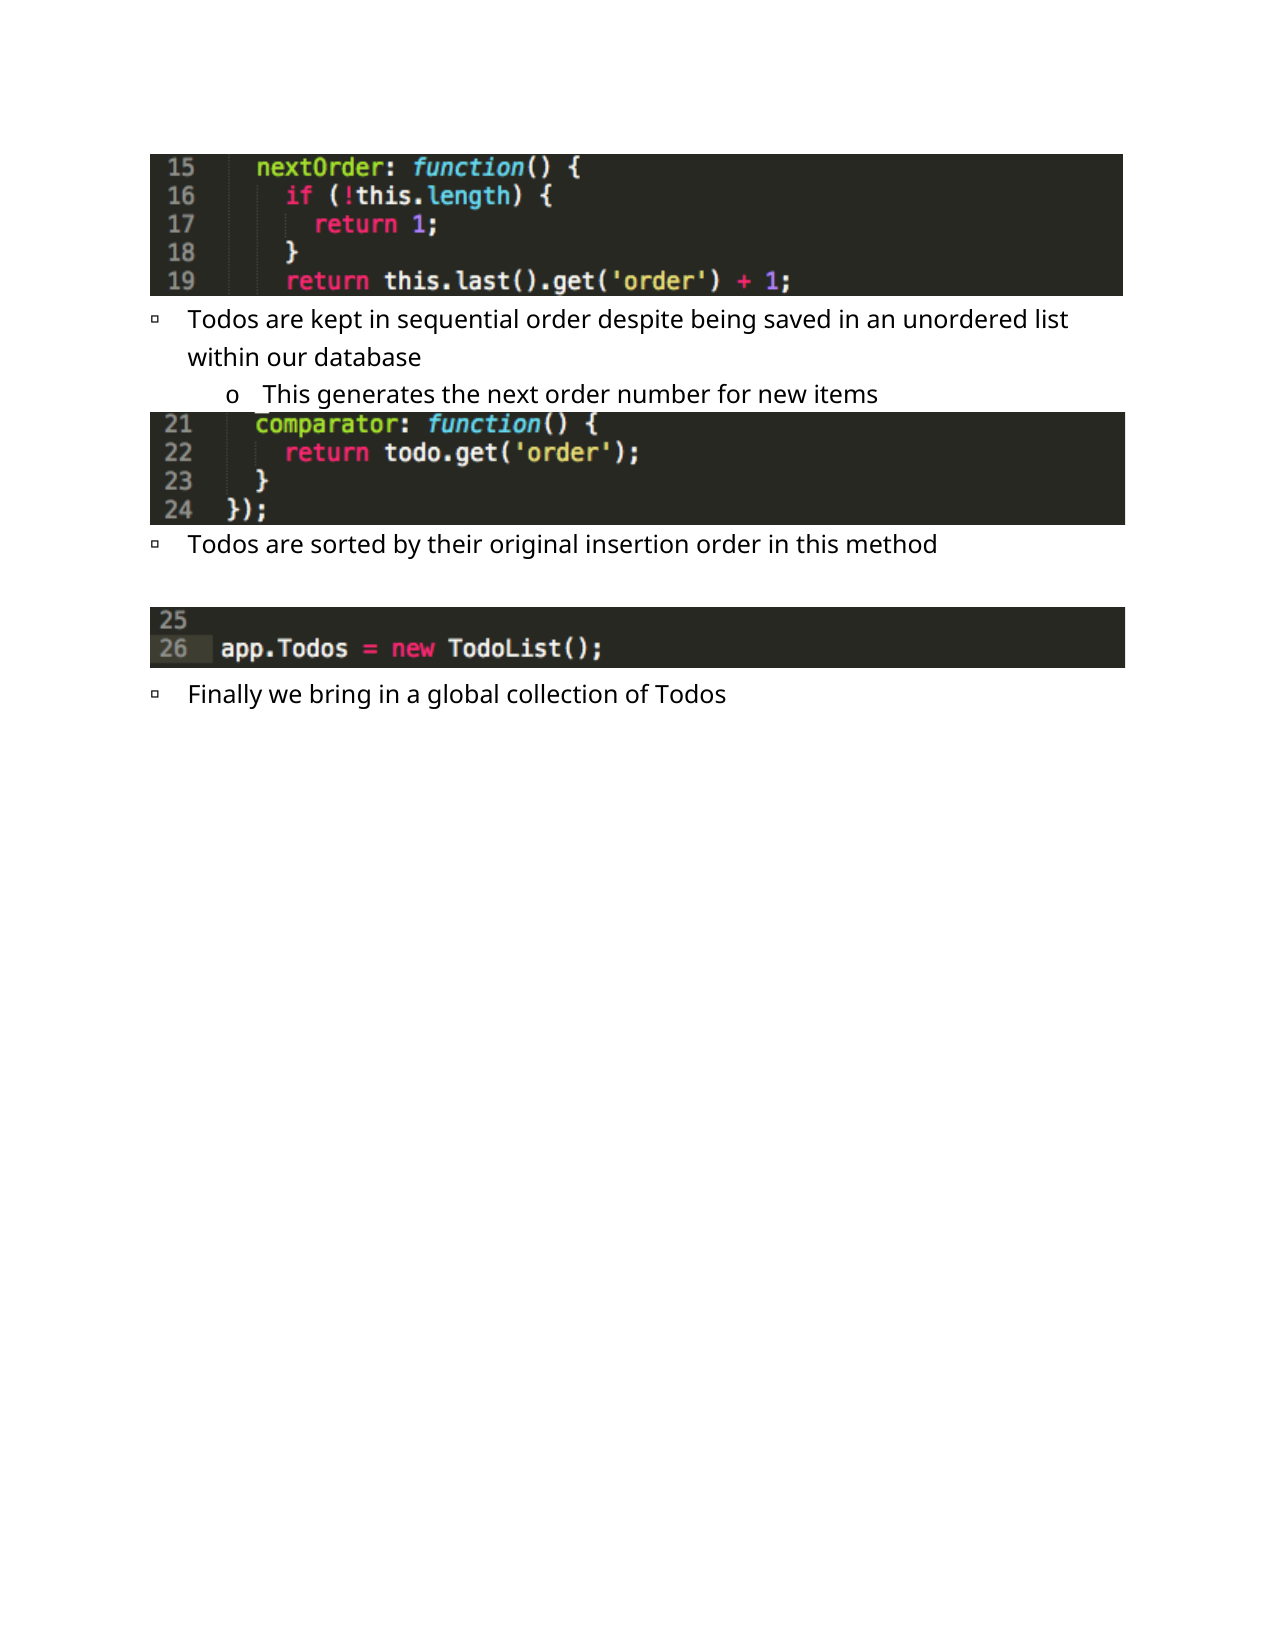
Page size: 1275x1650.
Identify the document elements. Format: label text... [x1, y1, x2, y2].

text Finally we bring in a global collection of Todos [150, 675, 1125, 712]
picture [150, 607, 1125, 668]
picture [150, 412, 1125, 525]
picture [150, 154, 1123, 296]
text Todos are sorted by their original insertion order in this method [150, 525, 1125, 562]
text Todos are kept in sequential order despite being saved in an unordered list within our database [150, 300, 1125, 375]
text This generates the next order number for new items [225, 375, 1125, 412]
